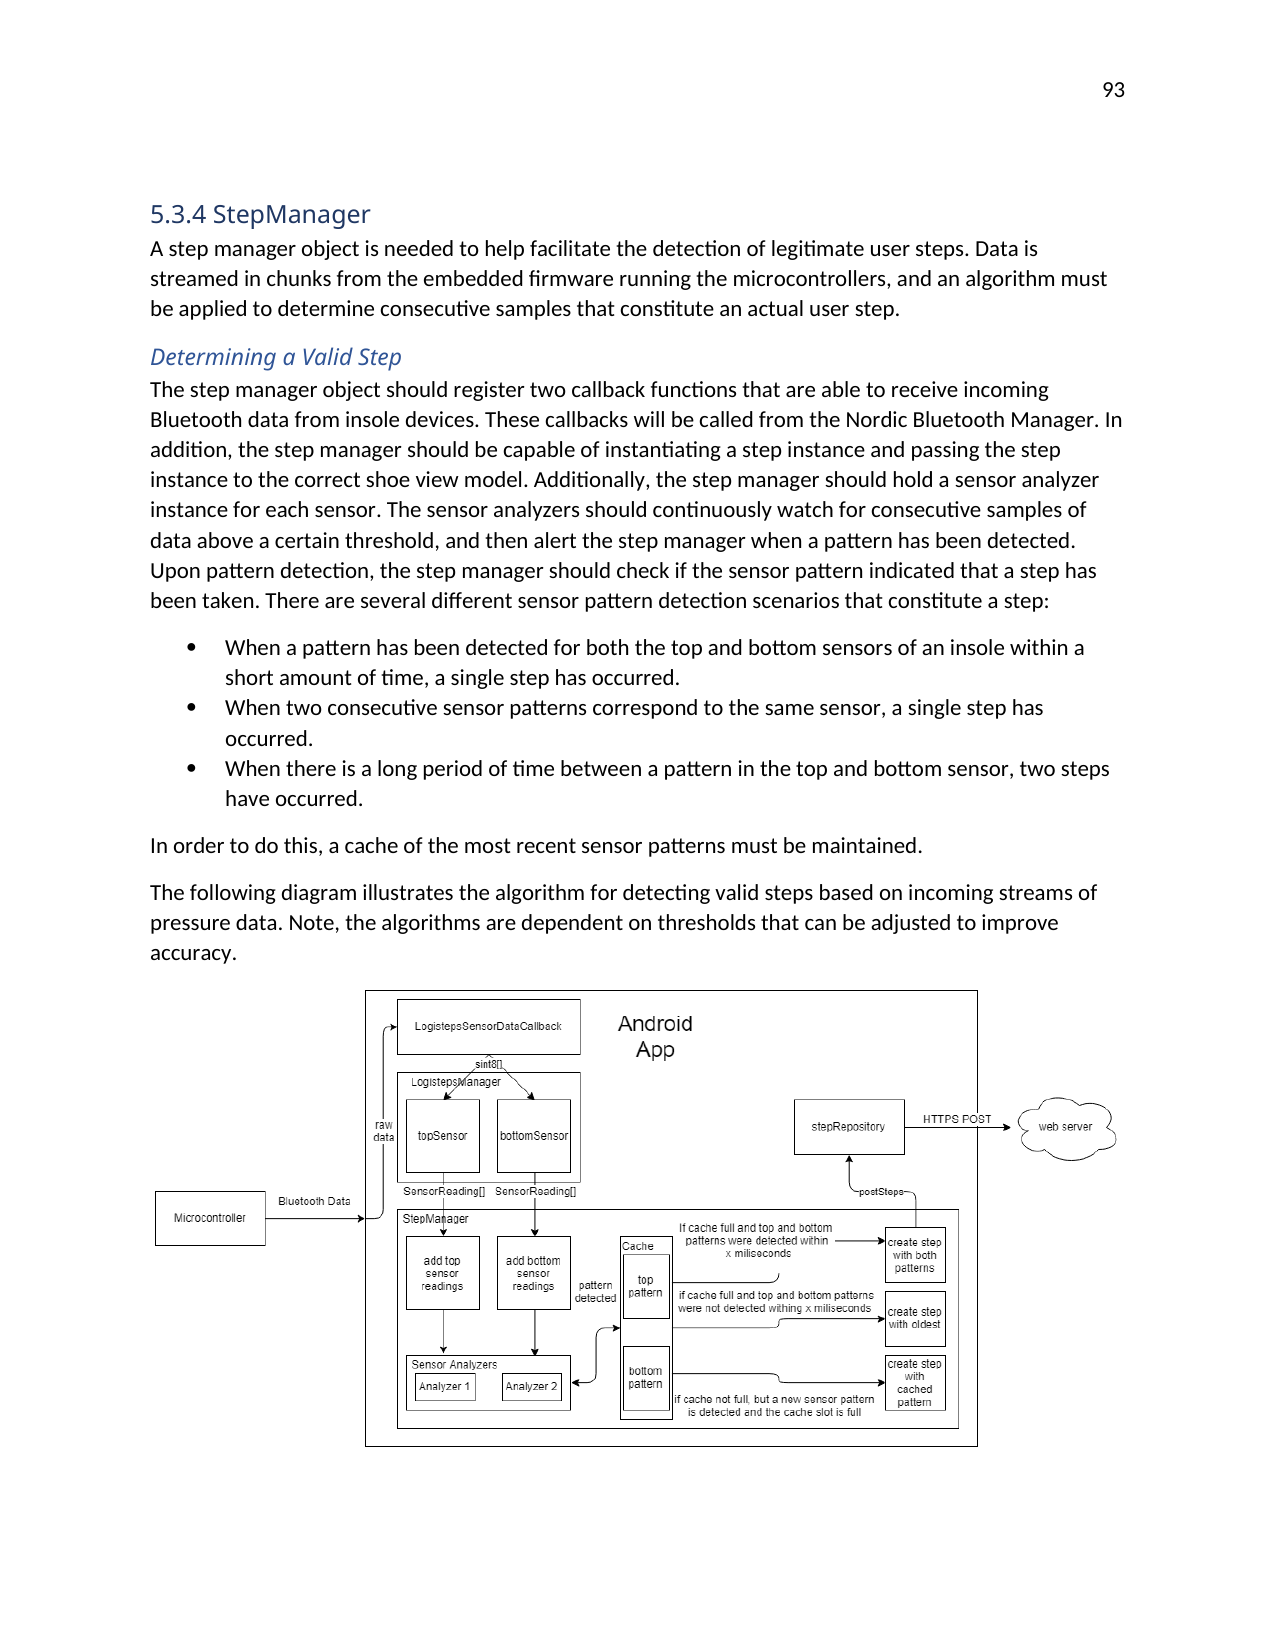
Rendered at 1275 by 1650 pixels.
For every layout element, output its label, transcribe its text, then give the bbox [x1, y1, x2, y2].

text A step manager object is needed to help facilitate the detection of legitimate user steps. Data is streamed in chunks from the embedded firmware running the microcontrollers, and an algorithm must be applied to determine consecutive samples that constitute an actual user step. [150, 234, 1125, 322]
text The following diagram illustrates the algorithm for detecting valid steps based on incoming streams of pressure data. Note, the algorithms are dependent on thresholds that can be adjusted to improve accuracy. [150, 878, 1125, 966]
list When two consecutive sensor patterns correspond to the same sensor, a single step has occurred. [187, 693, 1125, 752]
picture [150, 985, 1125, 1452]
list When a pattern has been detected for both the top and bottom sensors of an insole within a short amount of time, a single step has occurred. [187, 633, 1125, 691]
subtitle 5.3.4 StepManager [150, 197, 1125, 231]
list When there is a long period of time between a pattern in the top and bottom sensor, two steps have occurred. [187, 754, 1125, 812]
subtitle Determining a Valid Step [150, 341, 1125, 372]
text The step manager object should register two callback functions that are able to receive incoming Bluetooth data from insole devices. These callbacks will be called from the Nordic Bluetooth Manager. In addition, the step manager should be capable of instantiating a step instance and passing the step instance to the correct shoe view model. Additionally, the step manager should hold a sensor analyzer instance for each sensor. The sensor analyzers should continuously watch for consecutive samples of data above a certain threshold, and then alert the step manager when a pattern has been detected. Upon pattern detection, the step manager should check if the sensor pattern indicated that a step has been taken. There are several different sensor pattern detection scenarios that constitute a step: [150, 375, 1125, 614]
text In order to do this, a cache of the most recent sensor patterns must be maintained. [150, 831, 1125, 859]
